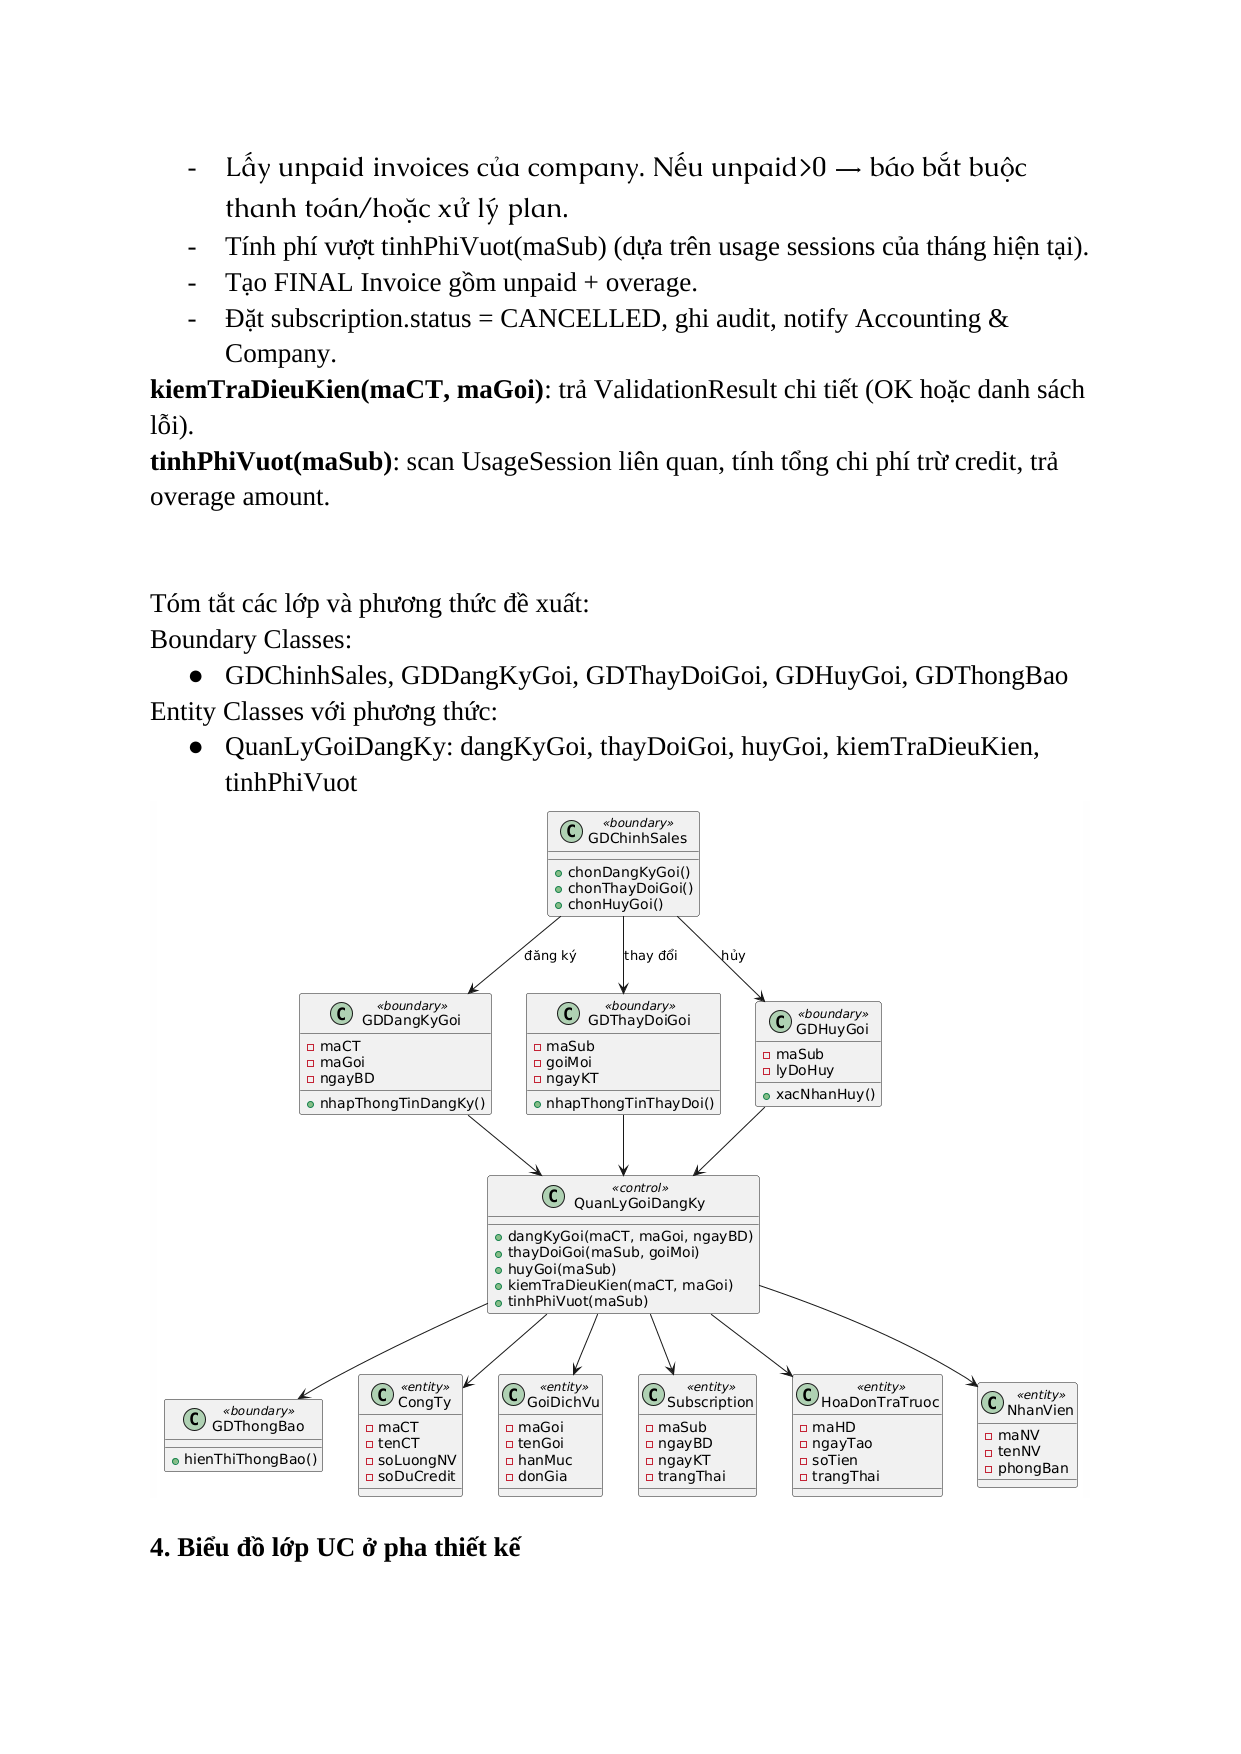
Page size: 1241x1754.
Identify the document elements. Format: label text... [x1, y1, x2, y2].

picture [150, 801, 1091, 1498]
list Tính phí vượt tinhPhiVuot(maSub) (dựa trên usage sessions của tháng hiện tại). [187, 230, 1090, 261]
text tinhPhiVuot(maSub): scan UsageSession liên quan, tính tổng chi phí trừ credit, trả overage amount. [150, 444, 1090, 511]
text kiemTraDieuKien(maCT, maGoi): trả ValidationResult chi tiết (OK hoặc danh sách lỗi). [150, 373, 1090, 440]
list Tạo FINAL Invoice gồm unpaid + overage. [187, 266, 1090, 297]
text Boundary Classes: [150, 623, 1090, 654]
subtitle 4. Biểu đồ lớp UC ở pha thiết kế [150, 1531, 1090, 1562]
list Đặt subscription.status = CANCELLED, ghi audit, notify Accounting & Company. [187, 302, 1090, 368]
list QuanLyGoiDangKy: dangKyGoi, thayDoiGoi, huyGoi, kiemTraDieuKien, tinhPhiVuot [187, 730, 1090, 797]
list Lấy unpaid invoices của company. Nếu unpaid>0 → báo bắt buộc thanh toán/hoặc xử lý plan. [187, 150, 1090, 225]
list GDChinhSales, GDDangKyGoi, GDThayDoiGoi, GDHuyGoi, GDThongBao [187, 659, 1090, 690]
text Tóm tắt các lớp và phương thức đề xuất: [150, 587, 1090, 619]
text Entity Classes với phương thức: [150, 695, 1090, 726]
